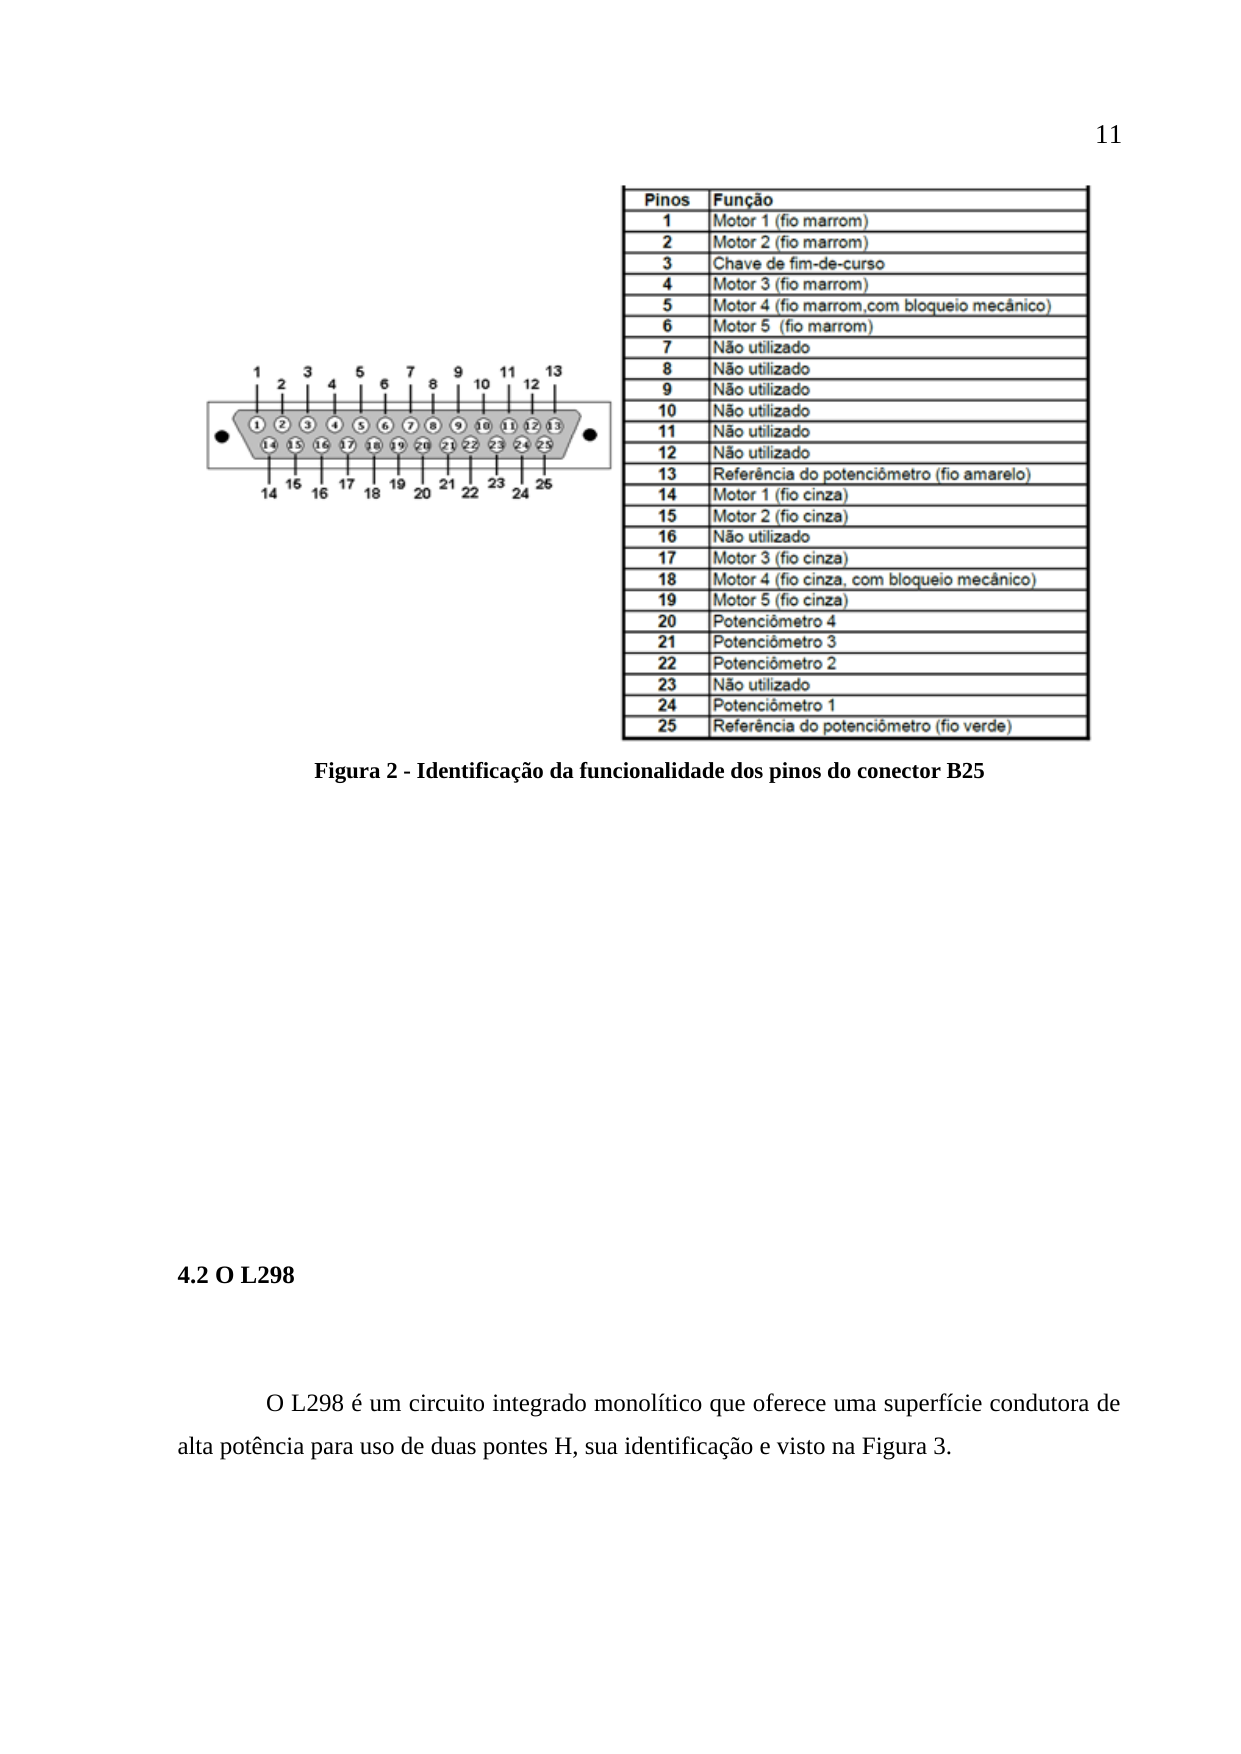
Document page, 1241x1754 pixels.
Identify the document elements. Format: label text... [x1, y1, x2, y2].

picture [202, 182, 1098, 745]
text Figura 2 - Identificação da funcionalidade dos pinos do conector B25 [177, 757, 1122, 783]
text O L298 é um circuito integrado monolítico que oferece uma superfície condutora de alta potência para uso de duas pontes H, sua identificação e visto na Figura 3. [177, 1388, 1122, 1460]
subtitle O L298 [177, 1260, 1122, 1289]
